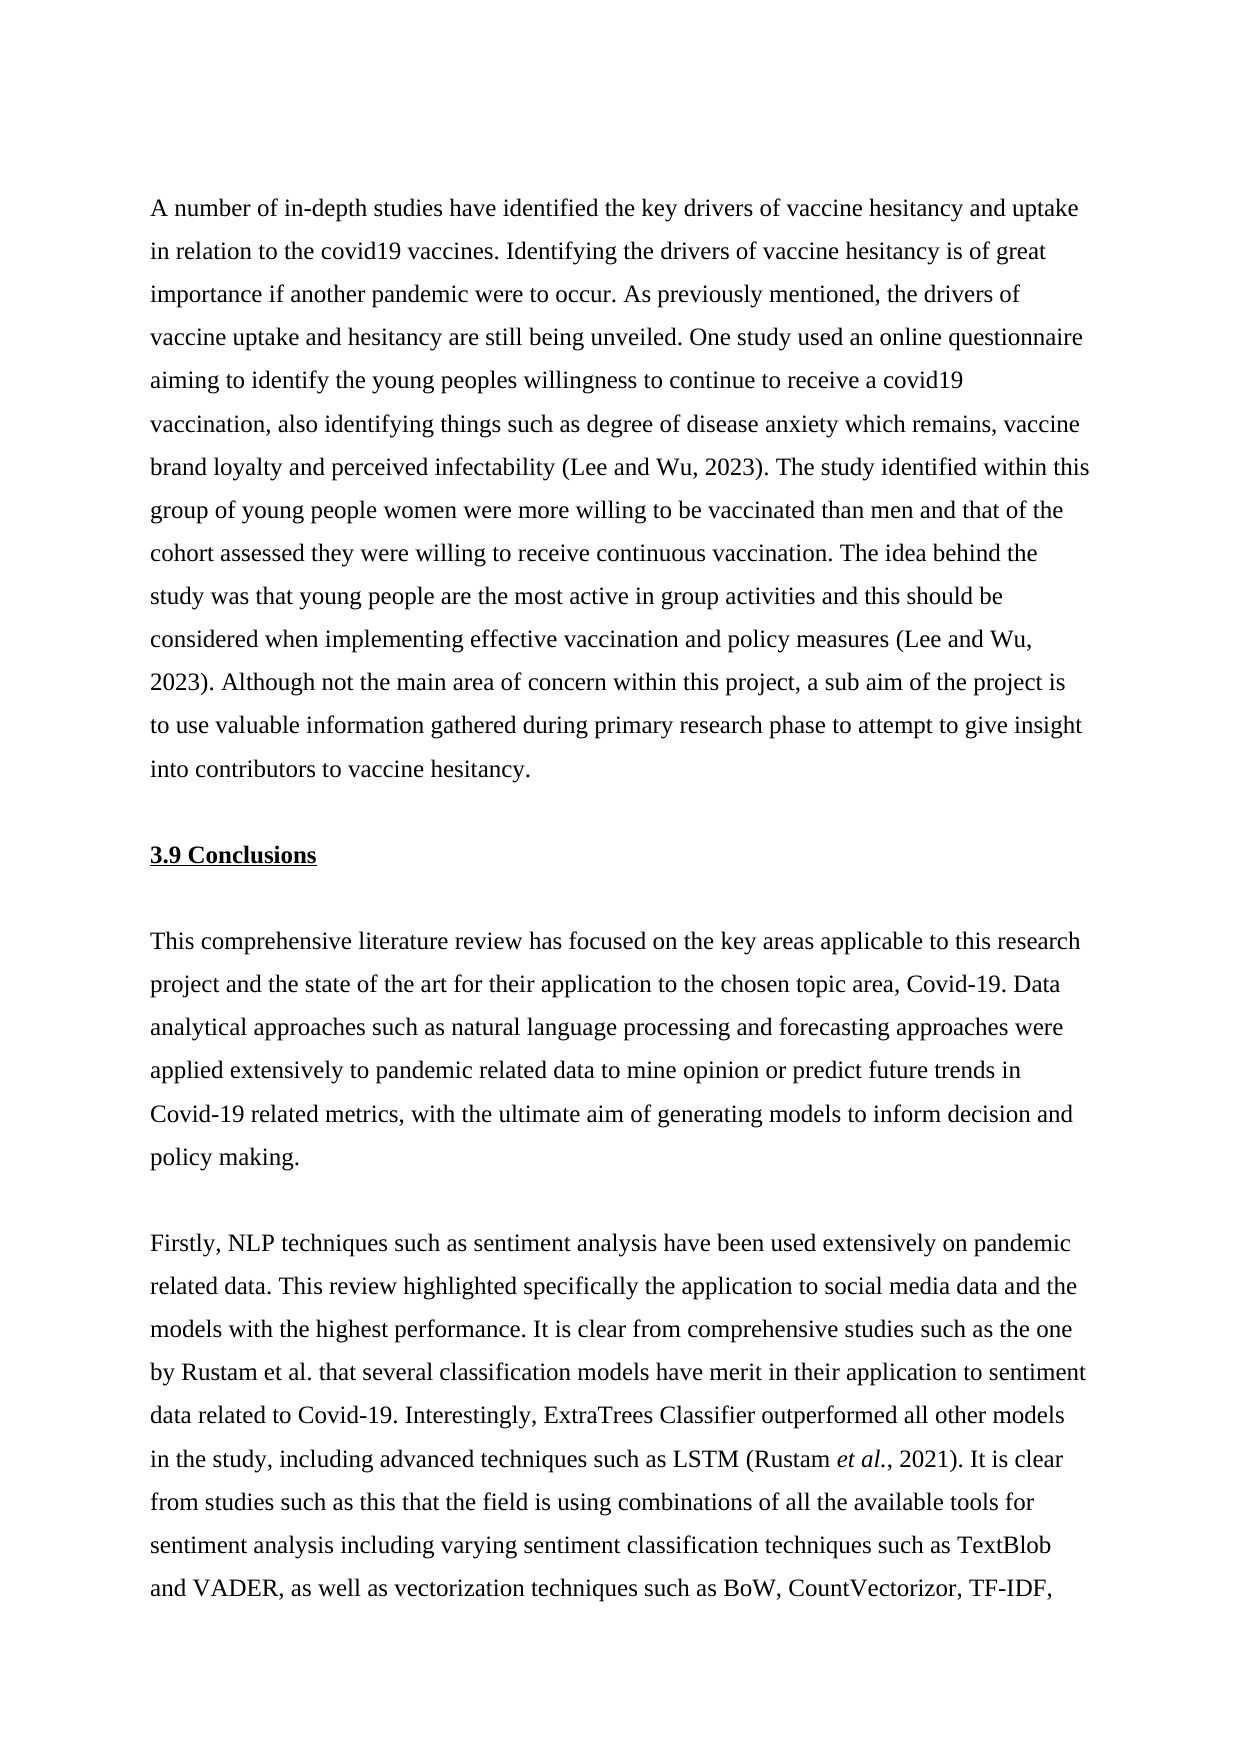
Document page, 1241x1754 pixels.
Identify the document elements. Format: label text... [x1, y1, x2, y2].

text This comprehensive literature review has focused on the key areas applicable to this research project and the state of the art for their application to the chosen topic area, Covid-19. Data analytical approaches such as natural language processing and forecasting approaches were applied extensively to pandemic related data to mine opinion or predict future trends in Covid-19 related metrics, with the ultimate aim of generating models to inform decision and policy making. [150, 926, 1090, 1171]
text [150, 1228, 1090, 1602]
text A number of in-depth studies have identified the key drivers of vaccine hesitancy and uptake in relation to the covid19 vaccines. Identifying the drivers of vaccine hesitancy is of great importance if another pandemic were to occur. As previously mentioned, the drivers of vaccine uptake and hesitancy are still being unveiled. One study used an online questionnaire aiming to identify the young peoples willingness to continue to receive a covid19 vaccination, also identifying things such as degree of disease anxiety which remains, vaccine brand loyalty and perceived infectability (Lee and Wu, 2023). The study identified within this group of young people women were more willing to be vaccinated than men and that of the cohort assessed they were willing to receive continuous vaccination. The idea behind the study was that young people are the most active in group activities and this should be considered when implementing effective vaccination and policy measures (Lee and Wu, 2023). Although not the main area of concern within this project, a sub aim of the project is to use valuable information gathered during primary research phase to attempt to give insight into contributors to vaccine hesitancy. [150, 193, 1090, 782]
text 3.9 Conclusions [150, 840, 1090, 869]
